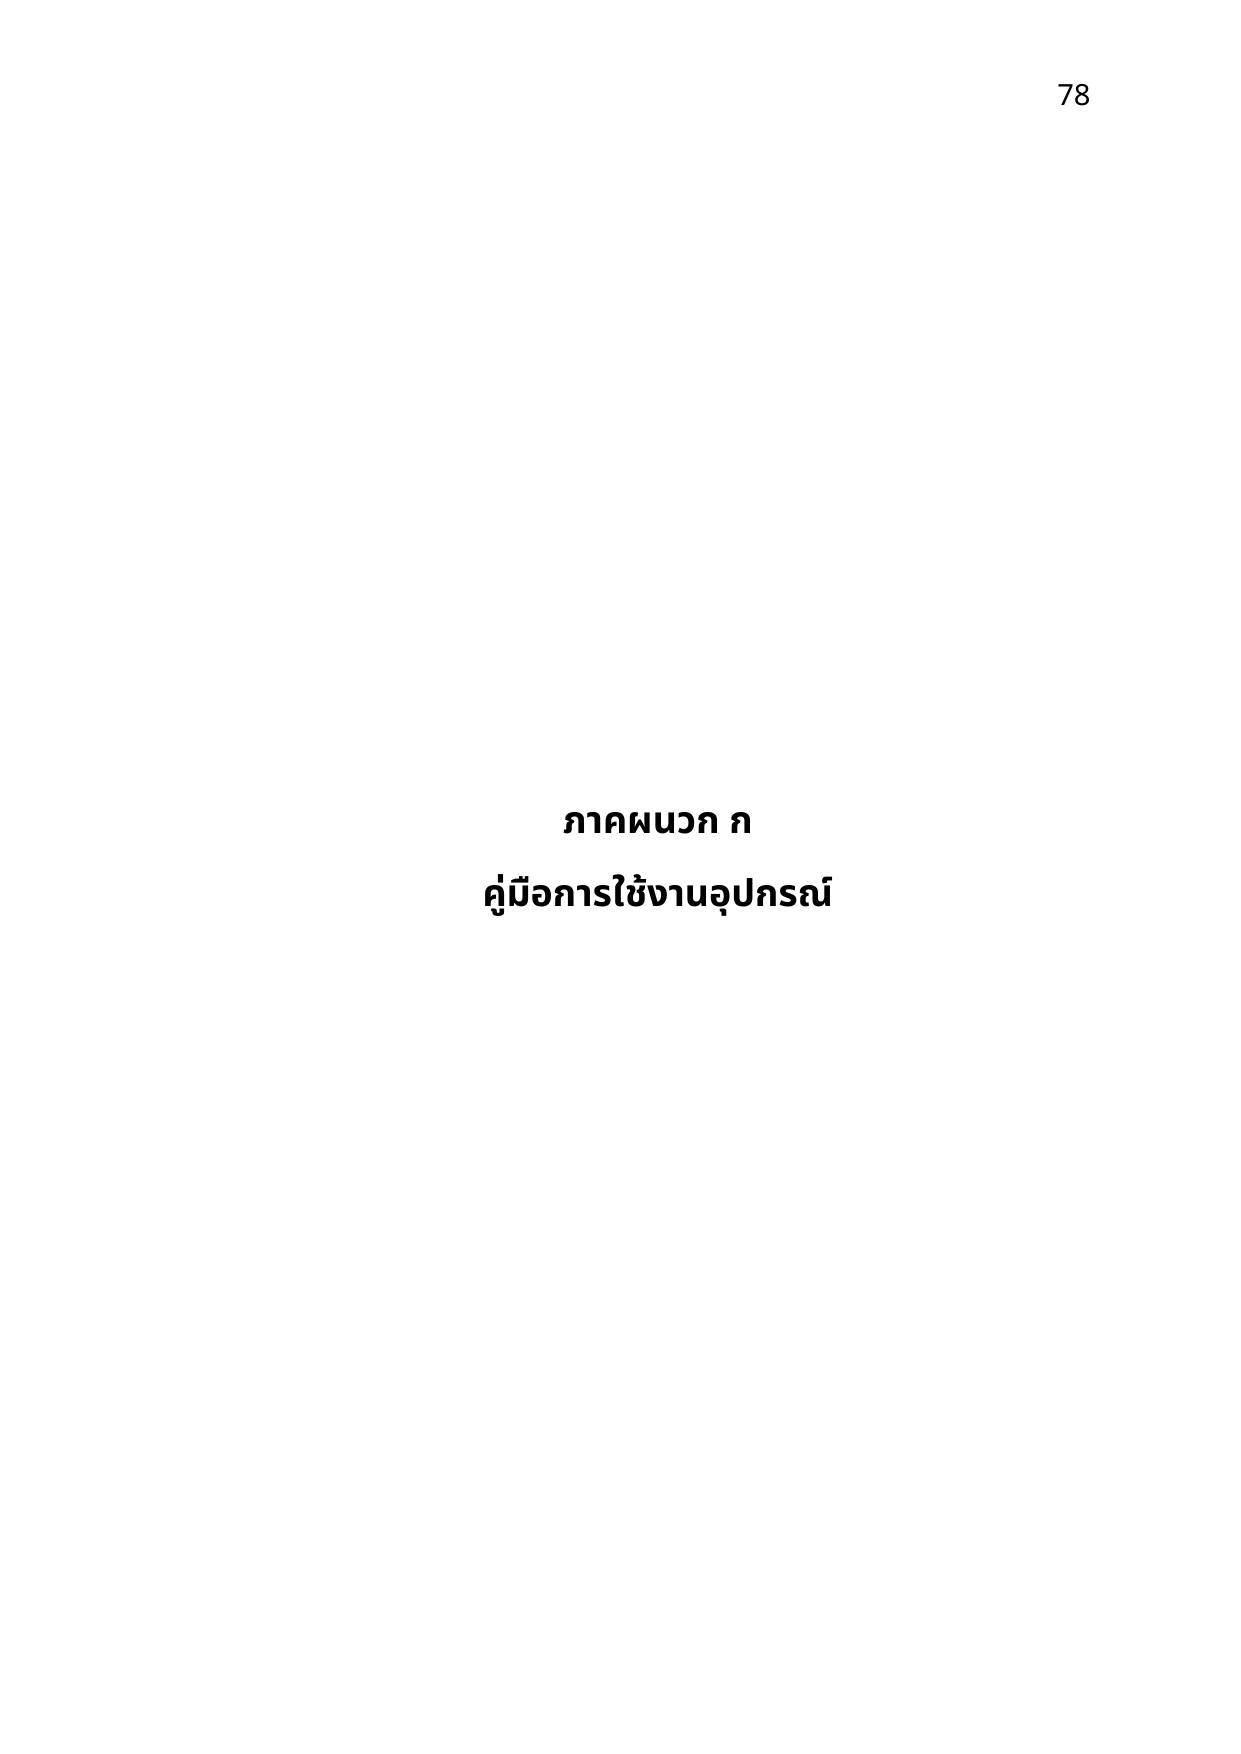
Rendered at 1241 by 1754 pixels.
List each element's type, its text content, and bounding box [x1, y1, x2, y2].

text ภาคผนวก ก [225, 794, 1090, 850]
text คู่มือการใช้งานอุปกรณ์ [225, 867, 1090, 924]
